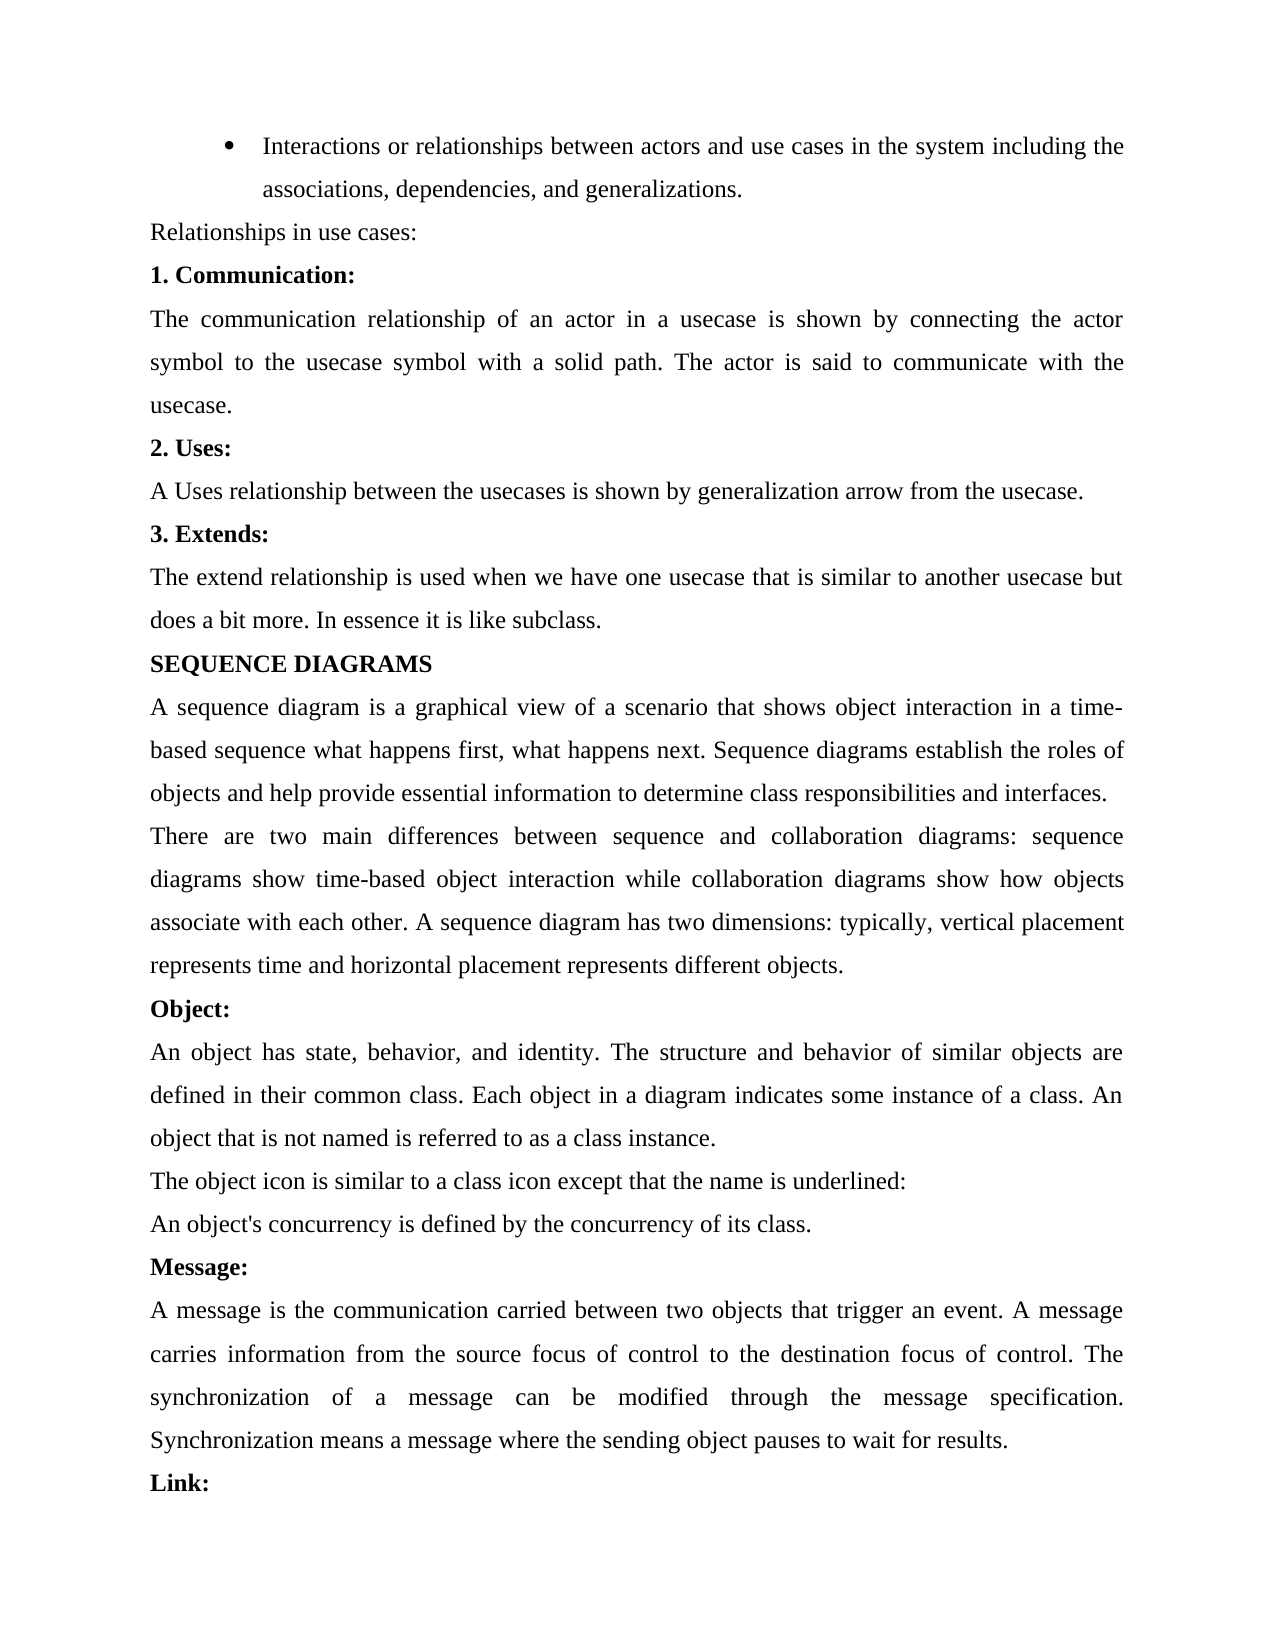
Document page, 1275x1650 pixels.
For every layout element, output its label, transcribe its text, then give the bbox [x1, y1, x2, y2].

text The communication relationship of an actor in a usecase is shown by connecting the actor symbol to the usecase symbol with a solid path. The actor is said to communicate with the usecase. [150, 304, 1125, 419]
text The object icon is similar to a class icon except that the name is underlined: [150, 1166, 1125, 1195]
text There are two main differences between sequence and collaboration diagrams: sequence diagrams show time-based object interaction while collaboration diagrams show how objects associate with each other. A sequence diagram has two dimensions: typically, vertical placement represents time and horizontal placement represents different objects. [150, 821, 1125, 979]
list Interactions or relationships between actors and use cases in the system including the associations, dependencies, and generalizations. [225, 131, 1125, 203]
text Message: [150, 1252, 1125, 1281]
text A Uses relationship between the usecases is shown by generalization arrow from the usecase. [150, 476, 1125, 505]
text Relationships in use cases: [150, 217, 1125, 246]
text A sequence diagram is a graphical view of a scenario that shows object interaction in a time-based sequence what happens first, what happens next. Sequence diagrams establish the roles of objects and help provide essential information to determine class responsibilities and interfaces. [150, 692, 1125, 807]
text Object: [150, 994, 1125, 1022]
text An object has state, behavior, and identity. The structure and behavior of similar objects are defined in their common class. Each object in a diagram indicates some instance of a class. An object that is not named is referred to as a class instance. [150, 1037, 1125, 1152]
text SEQUENCE DIAGRAMS [150, 649, 1125, 677]
text Link: [150, 1468, 1125, 1497]
text The extend relationship is used when we have one usecase that is similar to another usecase but does a bit more. In essence it is like subclass. [150, 562, 1125, 634]
text 2. Uses: [150, 433, 1125, 462]
text 3. Extends: [150, 519, 1125, 548]
text An object's concurrency is defined by the concurrency of its class. [150, 1209, 1125, 1238]
text A message is the communication carried between two objects that trigger an event. A message carries information from the source focus of control to the destination focus of control. The synchronization of a message can be modified through the message specification. Synchronization means a message where the sending object pauses to wait for results. [150, 1296, 1125, 1454]
text 1. Communication: [150, 261, 1125, 289]
